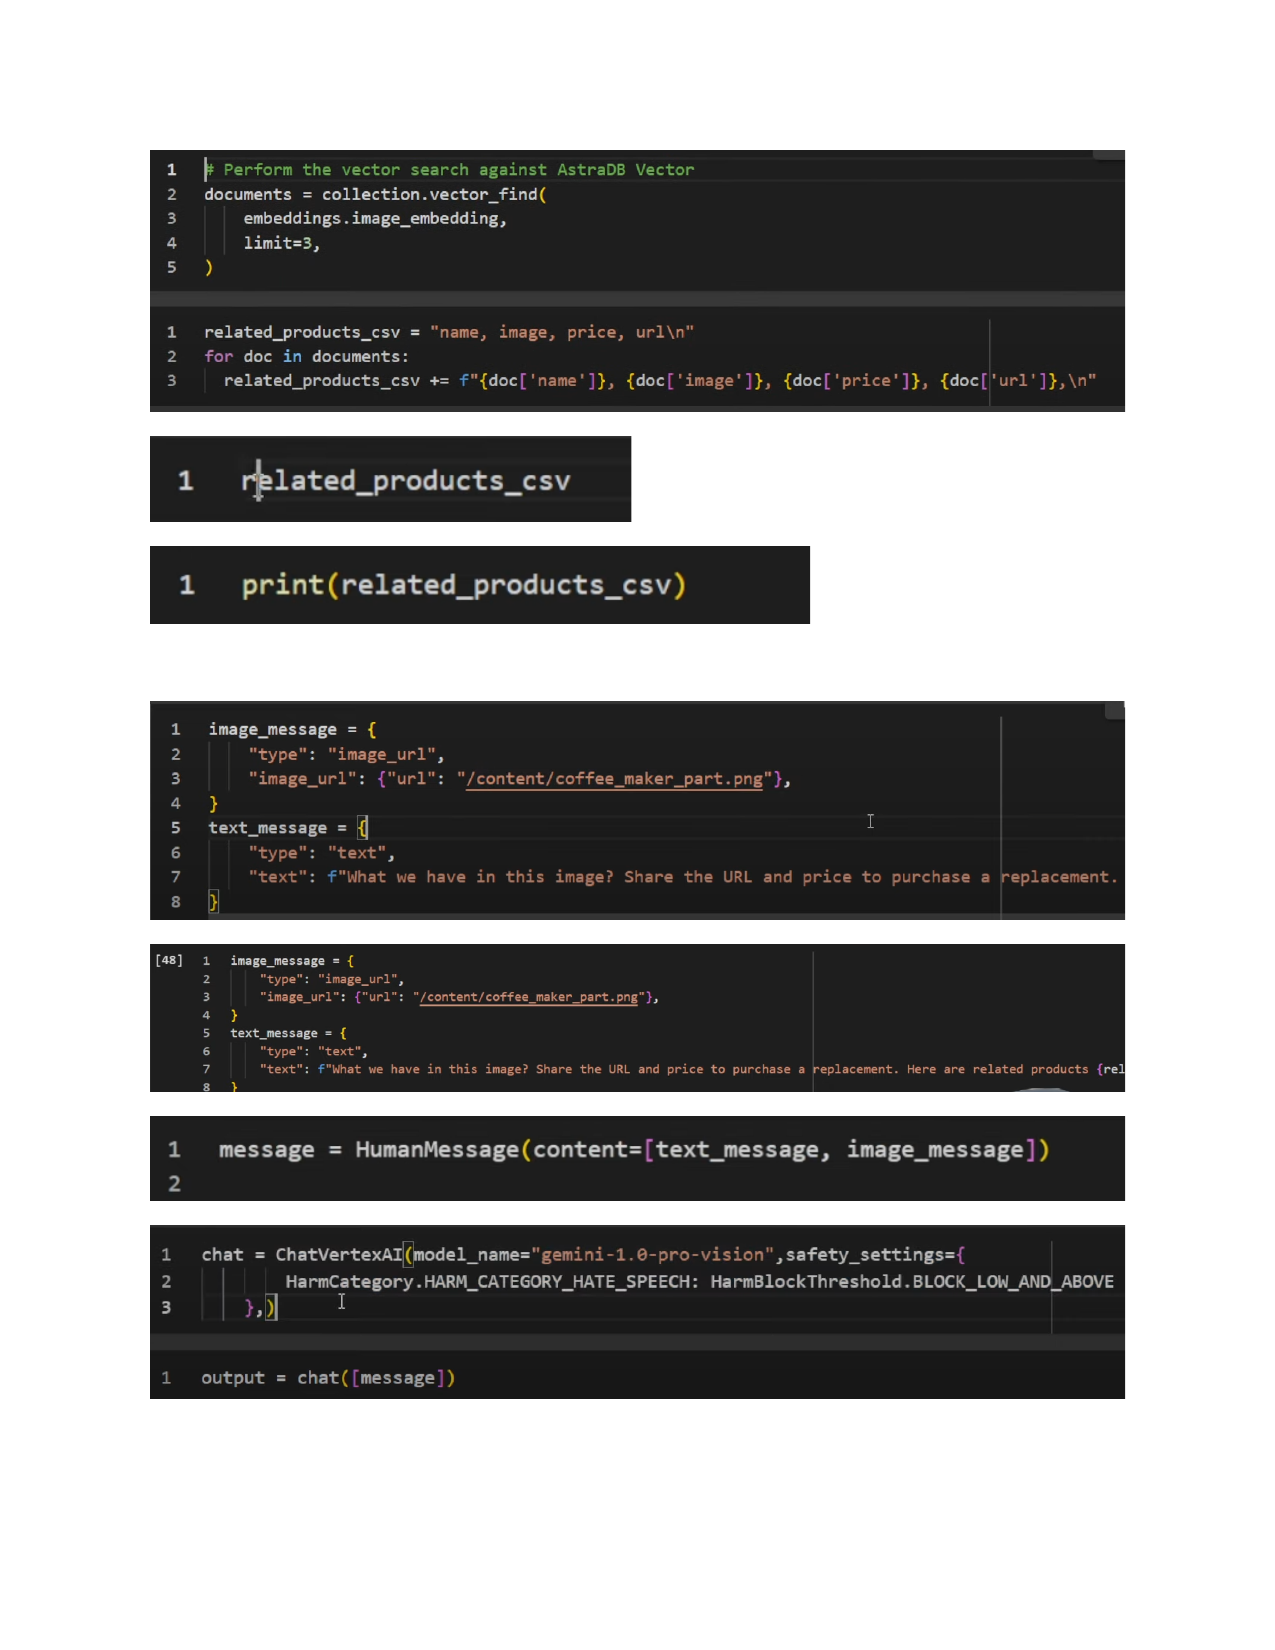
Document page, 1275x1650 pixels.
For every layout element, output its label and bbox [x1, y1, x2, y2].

picture [150, 701, 1125, 920]
picture [150, 546, 811, 624]
picture [150, 1116, 1125, 1201]
picture [150, 150, 1125, 412]
picture [150, 1225, 1125, 1399]
picture [150, 436, 632, 522]
picture [150, 944, 1125, 1092]
